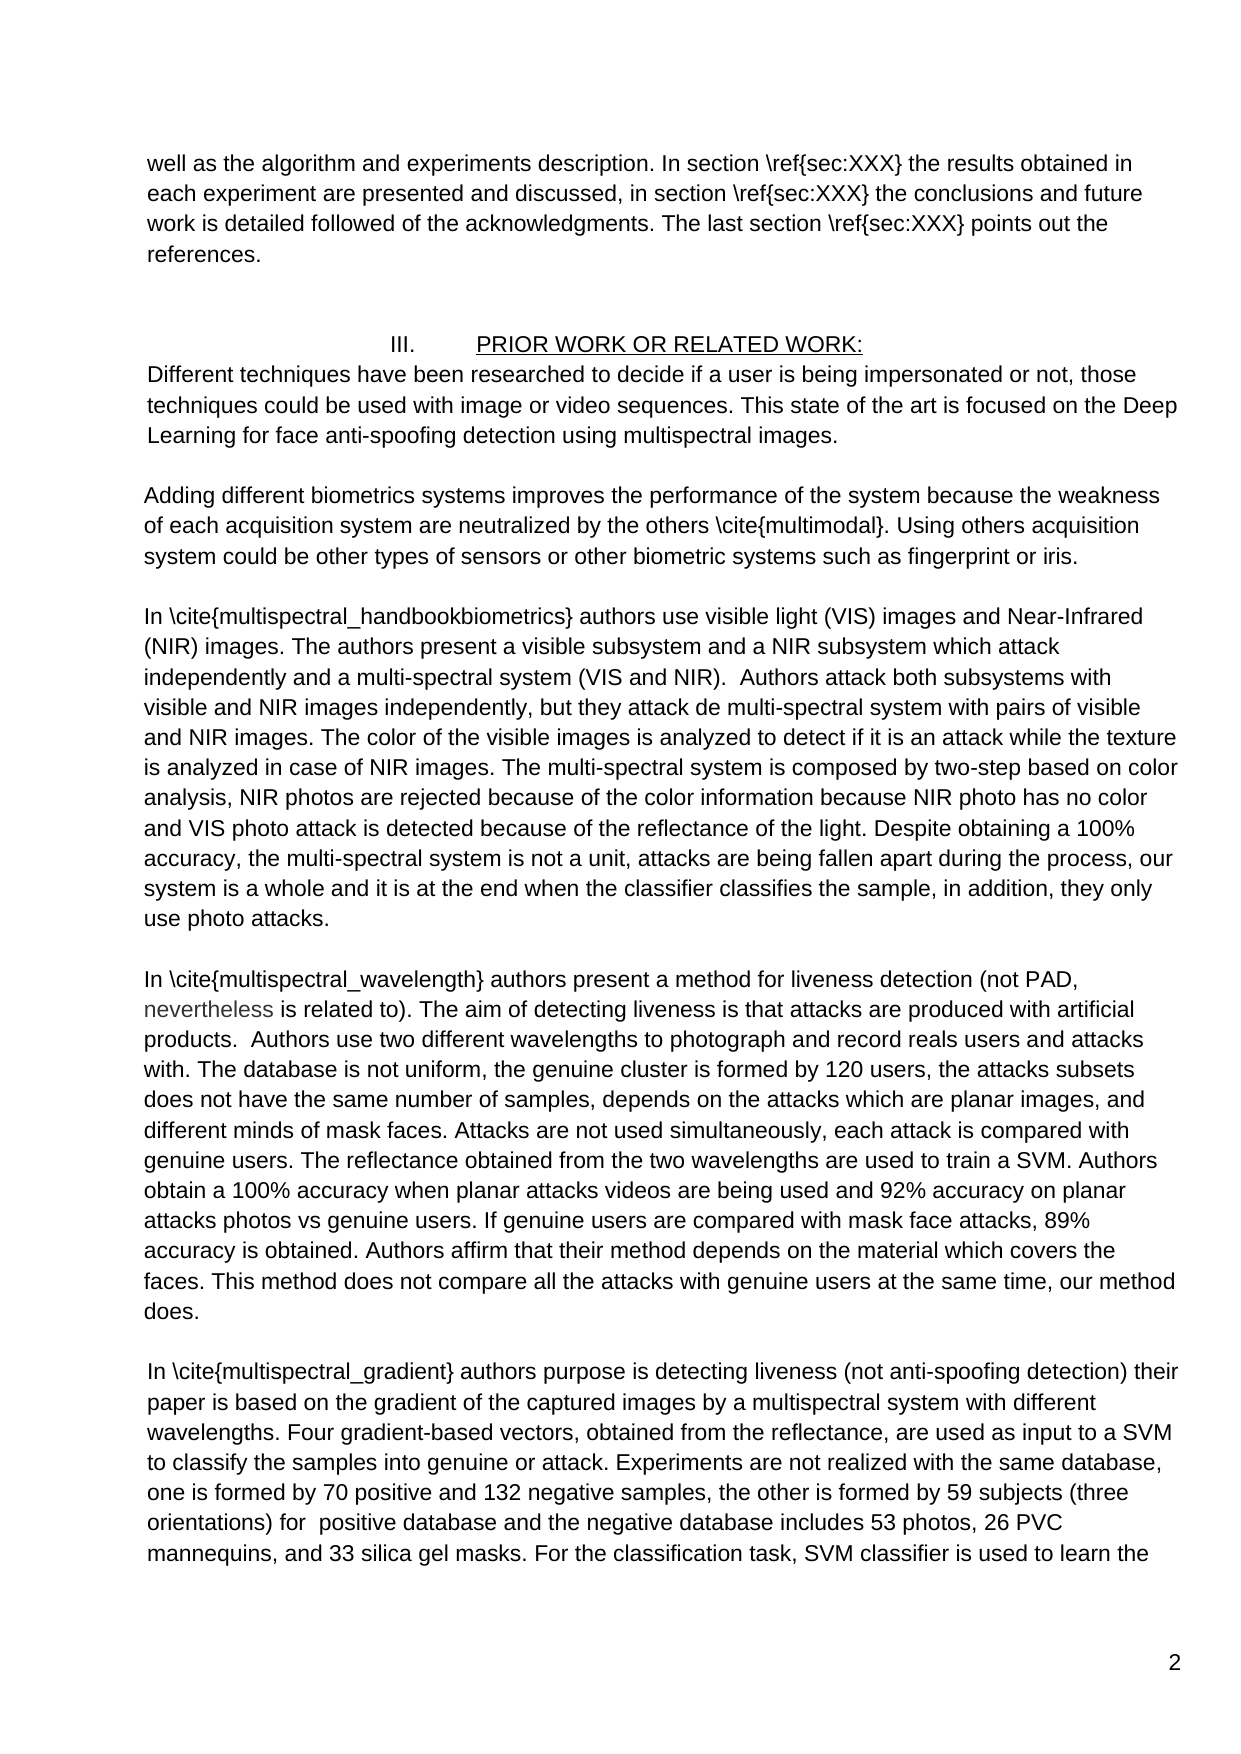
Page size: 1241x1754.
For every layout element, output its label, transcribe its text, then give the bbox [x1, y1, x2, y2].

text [147, 150, 1181, 267]
text Adding different biometrics systems improves the performance of the system because the weakness of each acquisition system are neutralized by the others \cite{multimodal}. Using others acquisition system could be other types of sensors or other biometric systems such as fingerprint or iris. [144, 482, 1181, 569]
text III. PRIOR WORK OR RELATED WORK: [72, 331, 1181, 358]
text In \cite{multispectral_wavelength} authors present a method for liveness detection (not PAD, nevertheless is related to). The aim of detecting liveness is that attacks are produced with artificial products. Authors use two different wavelengths to photograph and record reals users and attacks with. The database is not uniform, the genuine cluster is formed by 120 users, the attacks subsets does not have the same number of samples, depends on the attacks which are planar images, and different minds of mask faces. Attacks are not used simultaneously, each attack is compared with genuine users. The reflectance obtained from the two wavelengths are used to train a SVM. Authors obtain a 100% accuracy when planar attacks videos are being used and 92% accuracy on planar attacks photos vs genuine users. If genuine users are compared with mask face attacks, 89% accuracy is obtained. Authors affirm that their method depends on the material which covers the faces. This method does not compare all the attacks with genuine users at the same time, our method does. [144, 966, 1181, 1324]
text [147, 1358, 1181, 1566]
text Different techniques have been researched to decide if a user is being impersonated or not, those techniques could be used with image or video sequences. This state of the art is focused on the Deep Learning for face anti-spoofing detection using multispectral images. [147, 361, 1181, 448]
text In \cite{multispectral_handbookbiometrics} authors use visible light (VIS) images and Near-Infrared (NIR) images. The authors present a visible subsystem and a NIR subsystem which attack independently and a multi-spectral system (VIS and NIR). Authors attack both subsystems with visible and NIR images independently, but they attack de multi-spectral system with pairs of visible and NIR images. The color of the visible images is analyzed to detect if it is an attack while the texture is analyzed in case of NIR images. The multi-spectral system is composed by two-step based on color analysis, NIR photos are rejected because of the color information because NIR photo has no color and VIS photo attack is detected because of the reflectance of the light. Despite obtaining a 100% accuracy, the multi-spectral system is not a unit, attacks are being fallen apart during the process, our system is a whole and it is at the end when the classifier classifies the sample, in addition, they only use photo attacks. [144, 603, 1181, 932]
